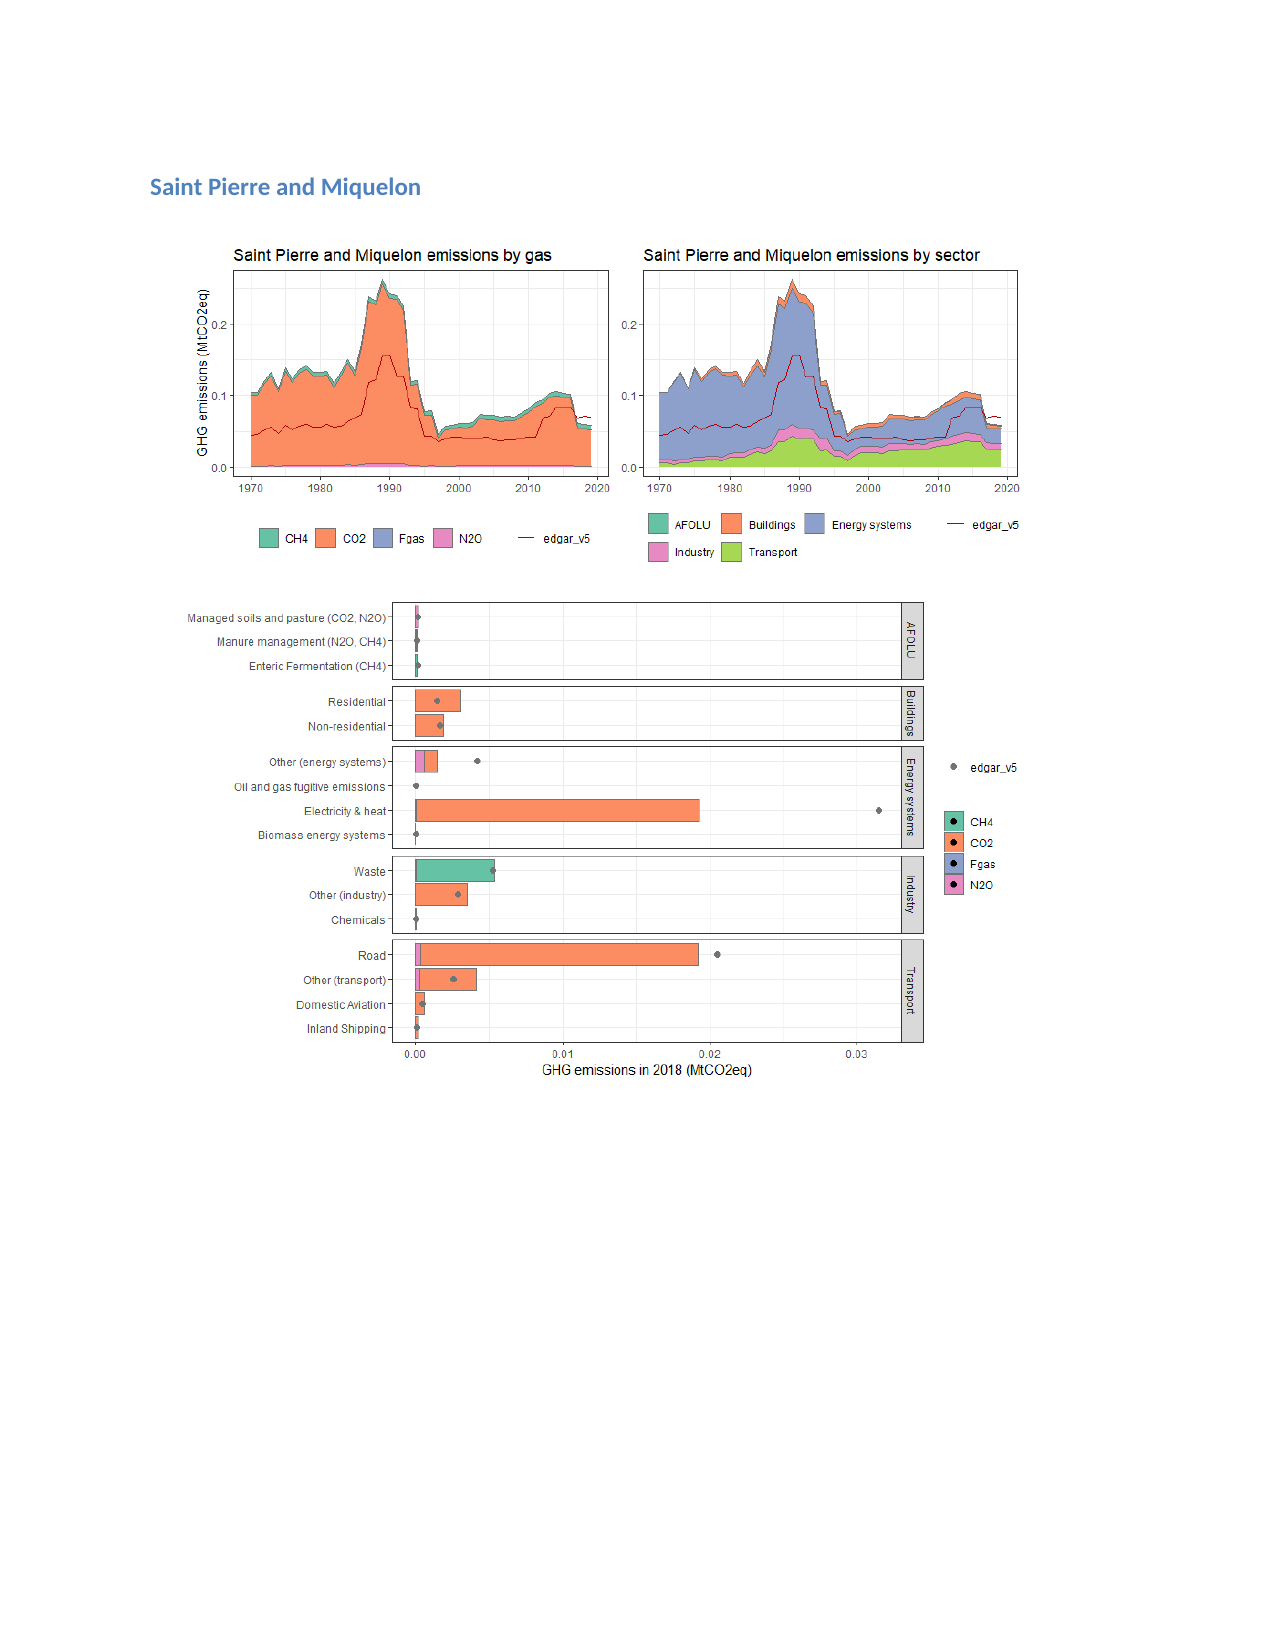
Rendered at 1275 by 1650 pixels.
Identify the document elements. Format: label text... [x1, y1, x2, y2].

subtitle Saint Pierre and Miquelon [150, 171, 1125, 201]
picture [168, 220, 1044, 1096]
